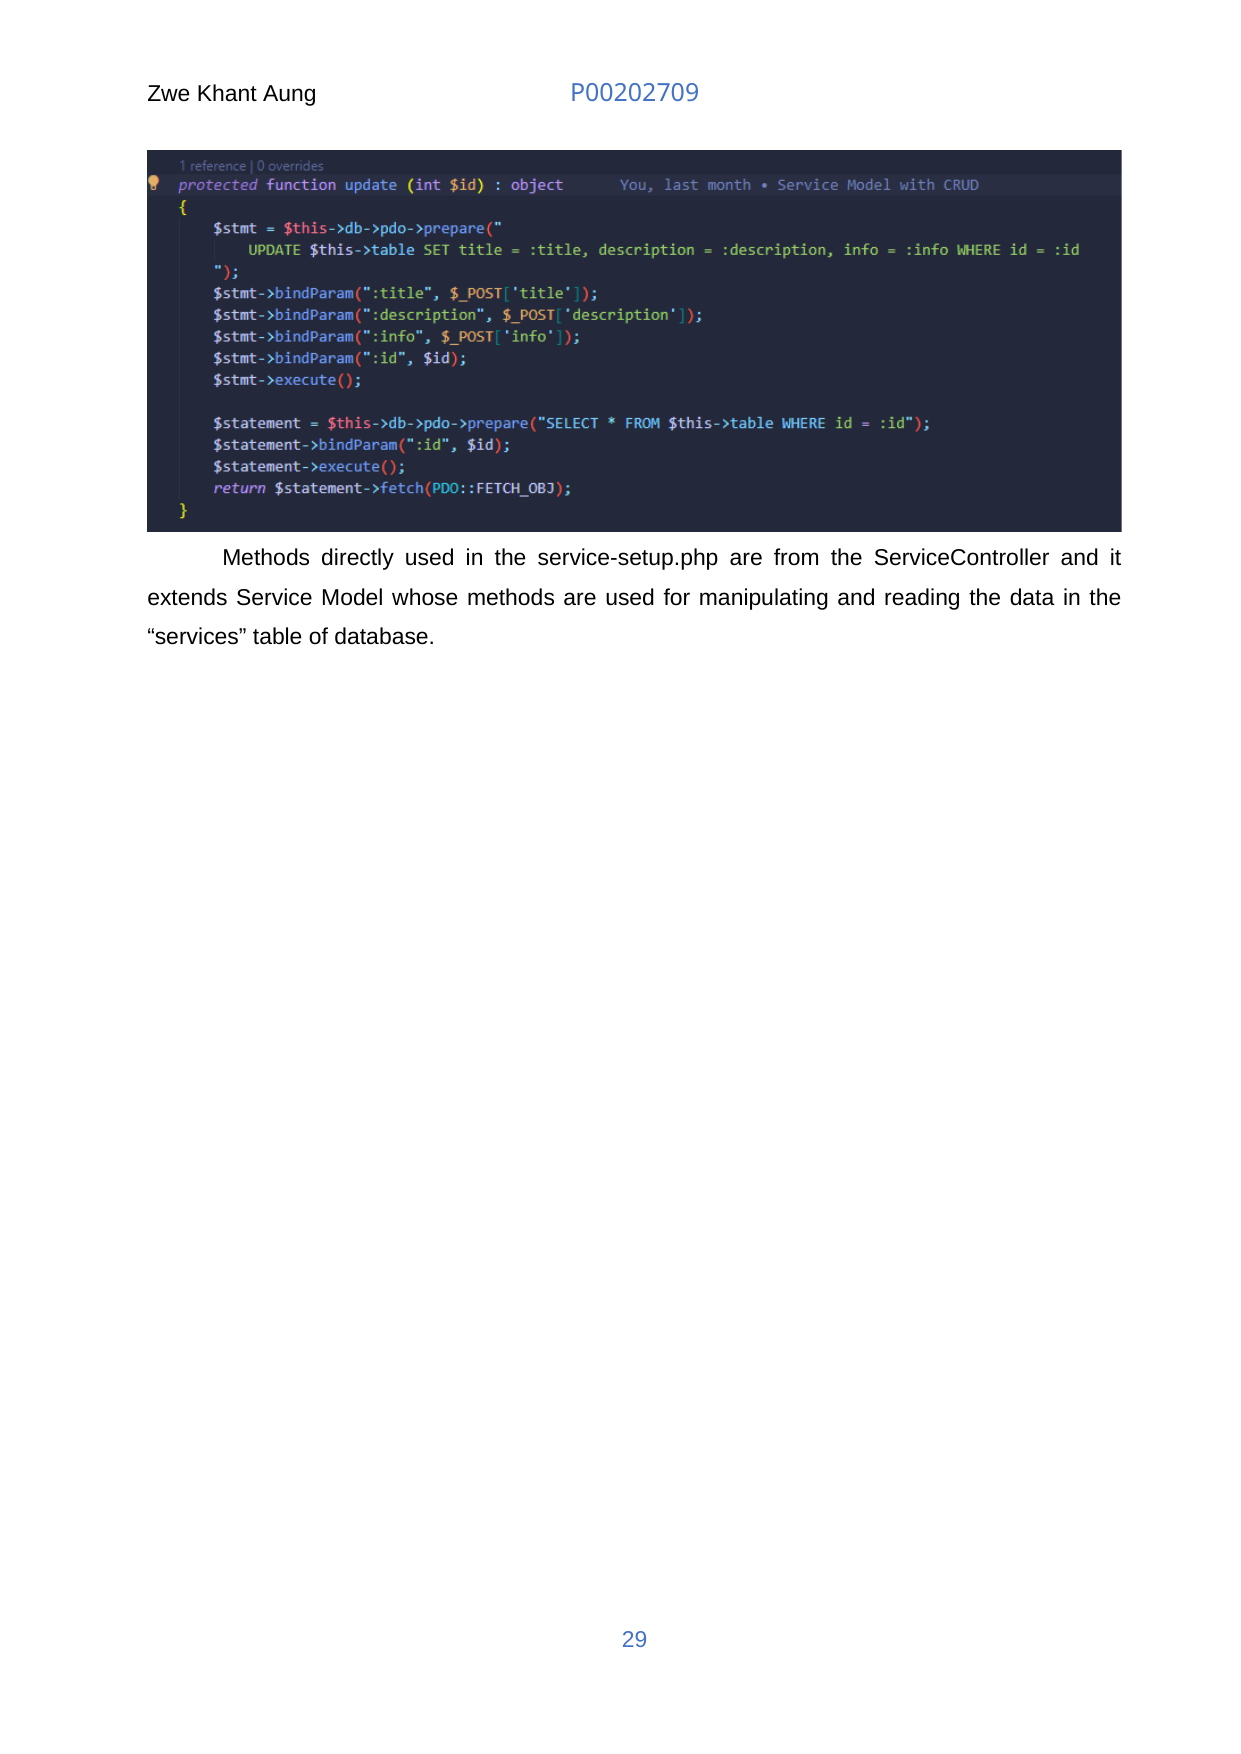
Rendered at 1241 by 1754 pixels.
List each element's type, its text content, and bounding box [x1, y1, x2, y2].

picture [147, 150, 1122, 532]
text Methods directly used in the service-setup.php are from the ServiceController and it extends Service Model whose methods are used for manipulating and reading the data in the “services” table of database. [147, 544, 1122, 650]
